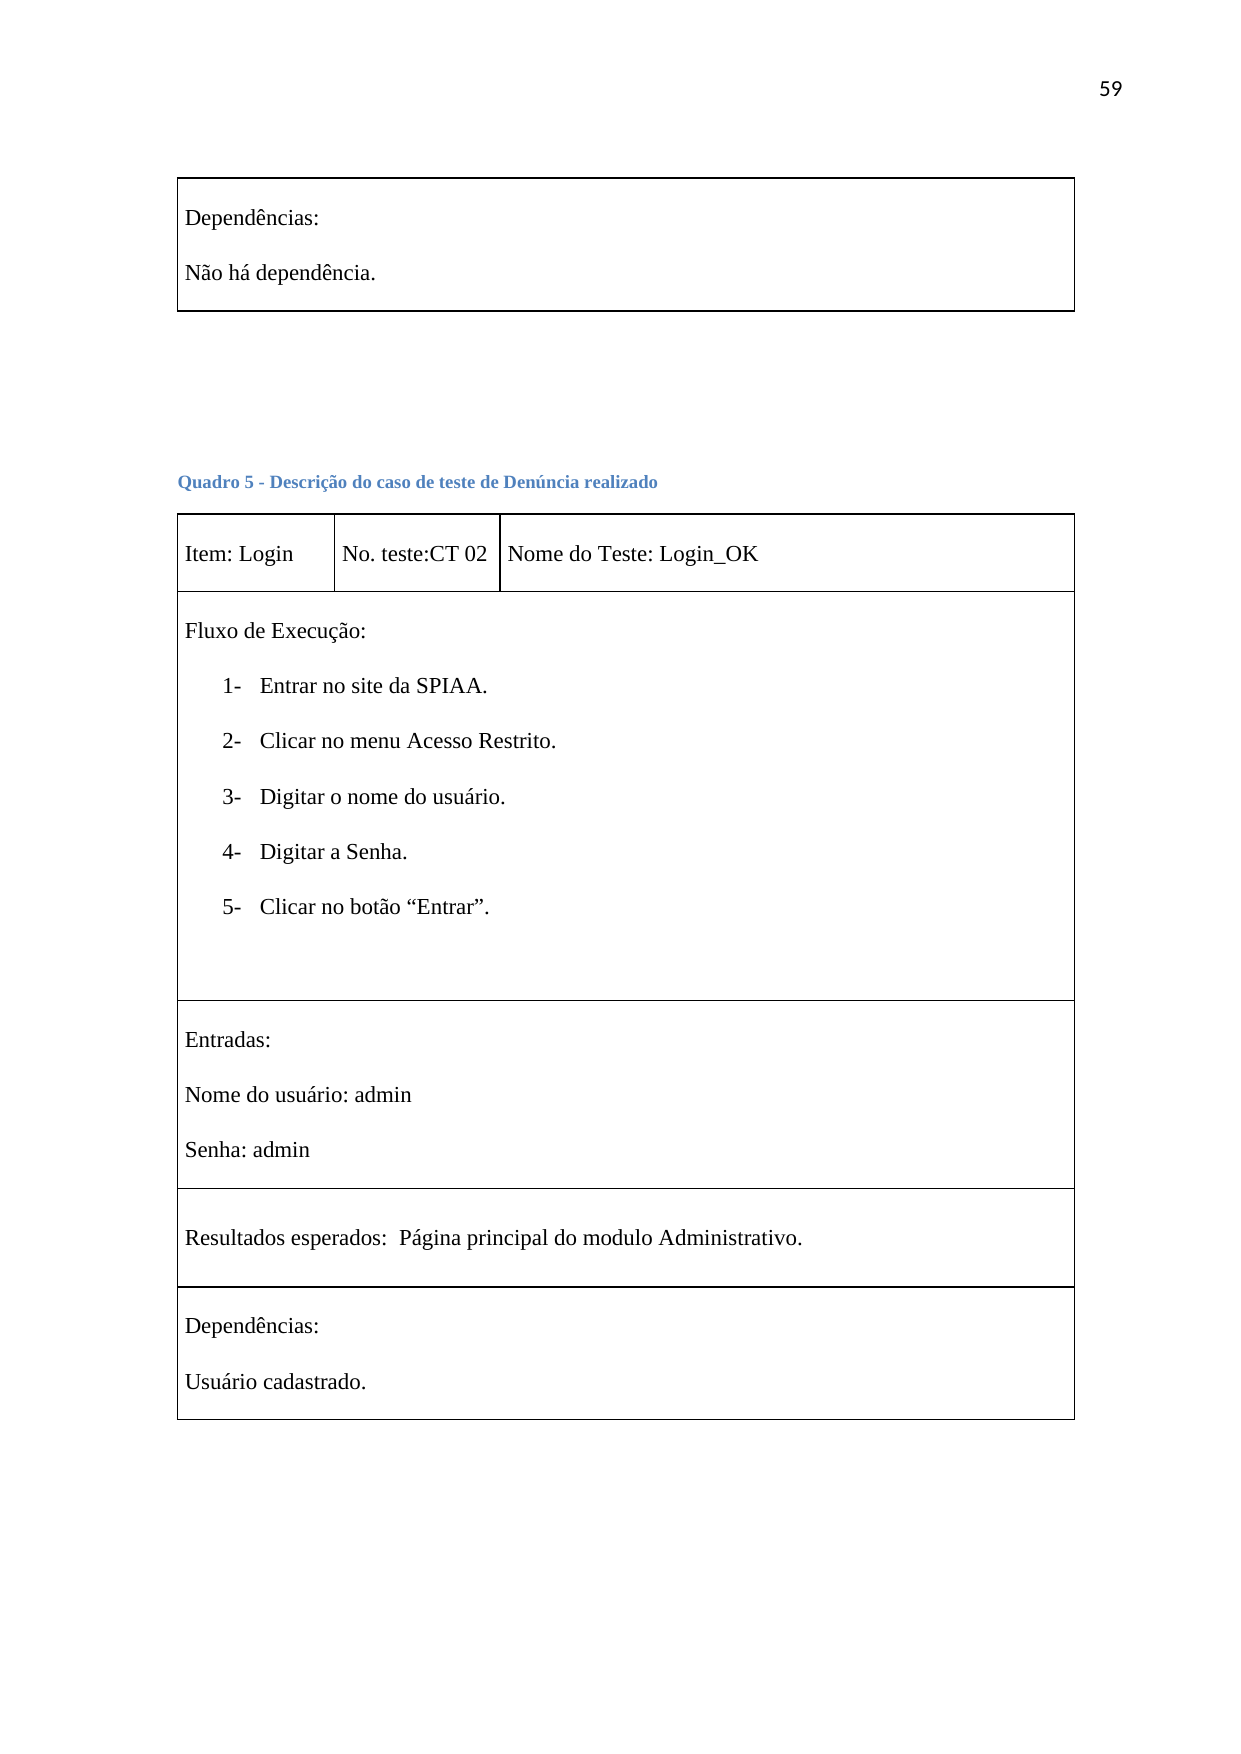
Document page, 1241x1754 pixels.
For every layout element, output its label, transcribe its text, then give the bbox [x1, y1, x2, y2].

table_cell Dependências: Não há dependência. [178, 179, 1074, 310]
table_header No. teste:CT 02 [335, 515, 499, 591]
table_header Item: Login [178, 515, 334, 591]
table_cell Dependências: Usuário cadastrado. [178, 1288, 1074, 1419]
table_cell Entradas: Nome do usuário: admin Senha: admin [178, 1001, 1074, 1187]
table_header Nome do Teste: Login_OK [501, 515, 1074, 591]
table_cell Resultados esperados: Página principal do modulo Administrativo. [178, 1189, 1074, 1286]
table_cell Fluxo de Execução: Entrar no site da SPIAA. Clicar no menu Acesso Restrito. Digitar o nome do usuário. Digitar a Senha. Clicar no botão “Entrar”. [178, 592, 1074, 999]
text Quadro 5 - Descrição do caso de teste de Denúncia realizado [177, 471, 1122, 492]
